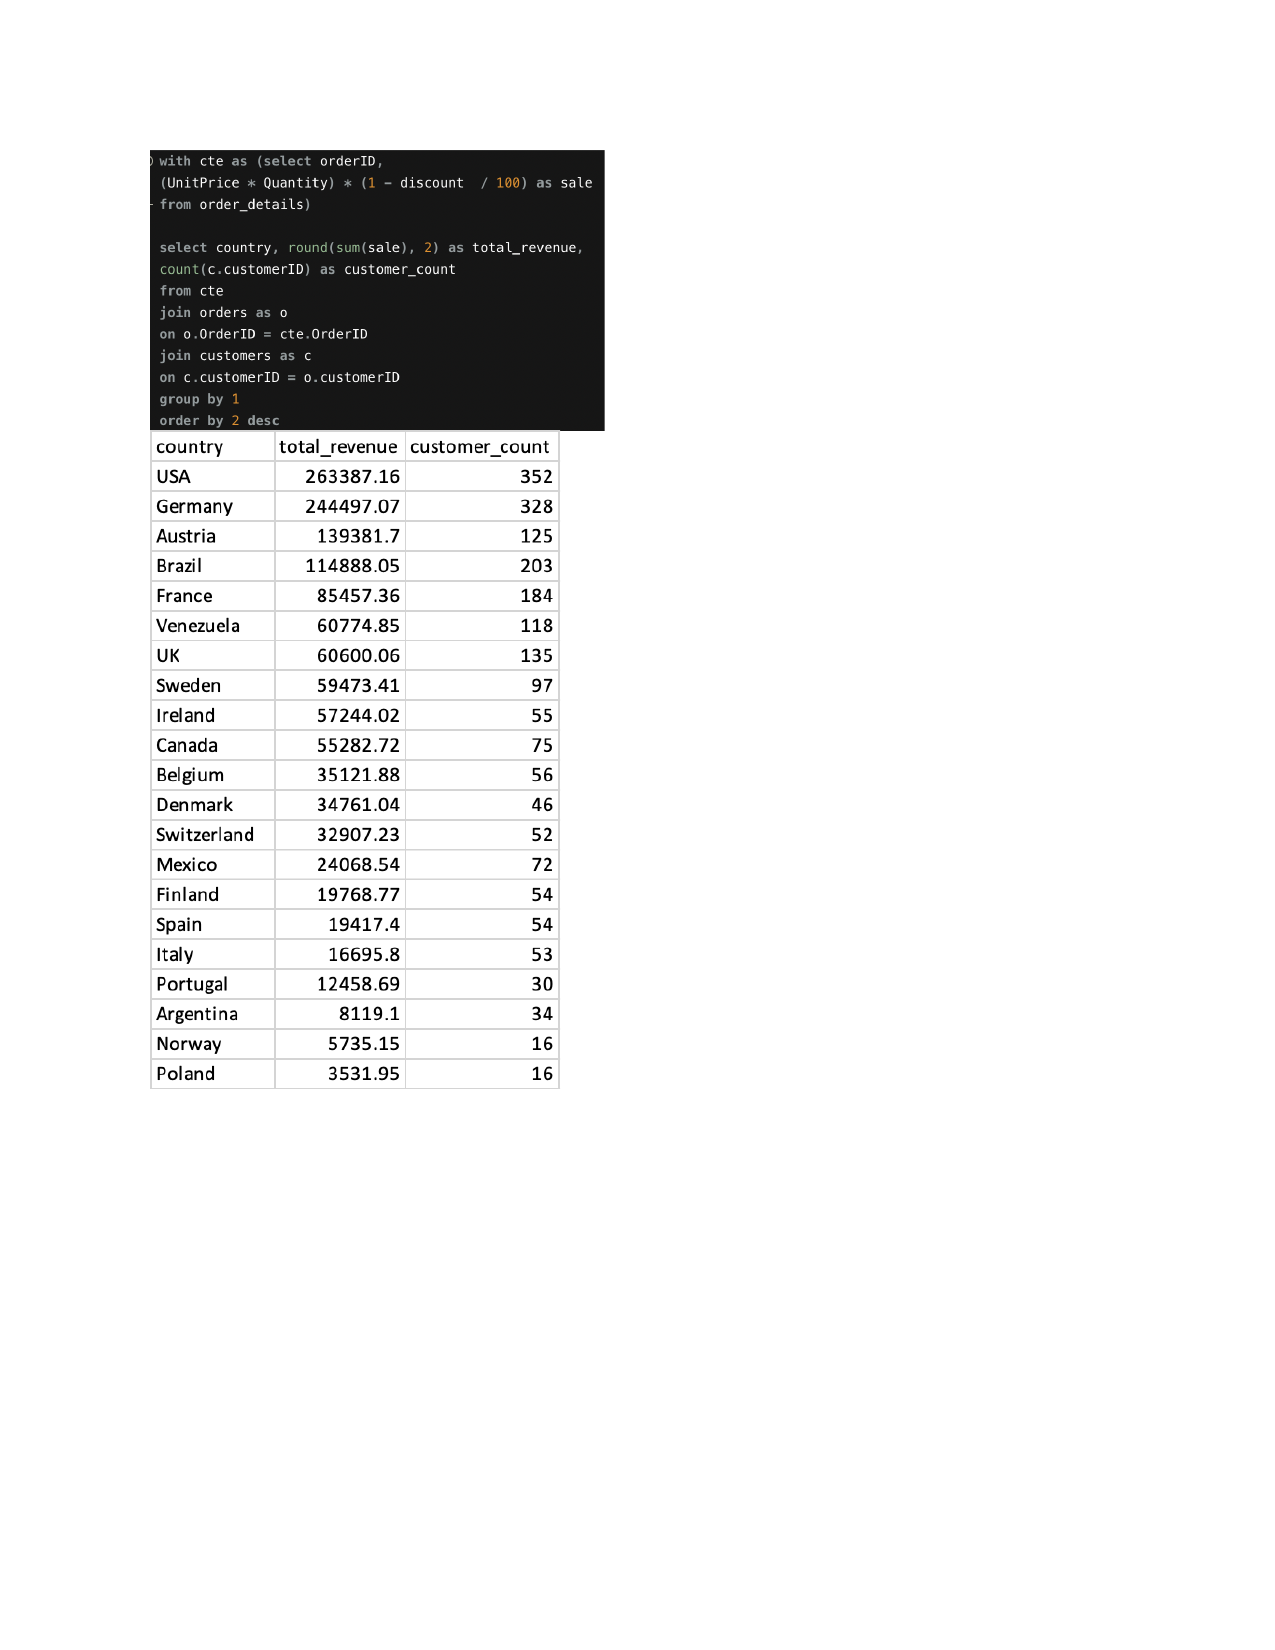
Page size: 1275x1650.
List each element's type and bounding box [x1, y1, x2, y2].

picture [150, 150, 605, 1089]
